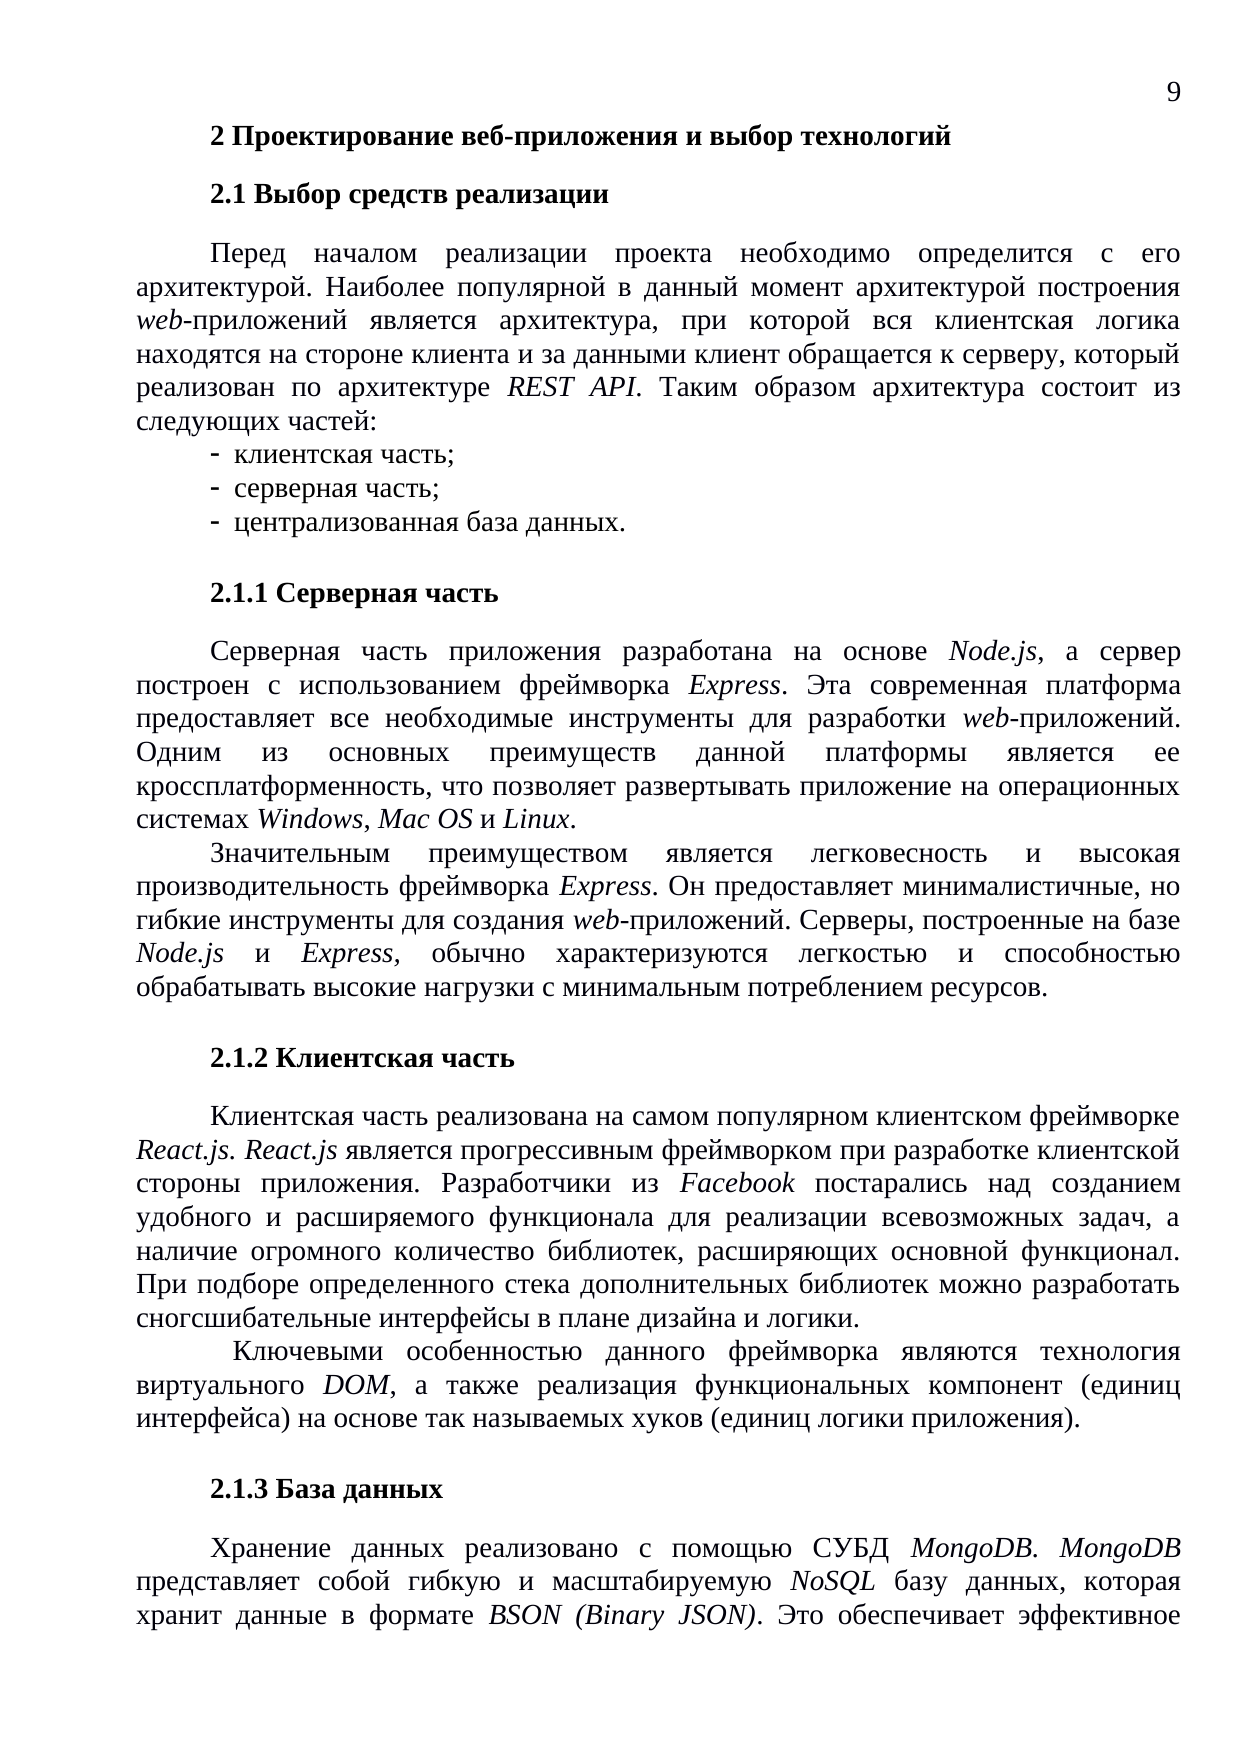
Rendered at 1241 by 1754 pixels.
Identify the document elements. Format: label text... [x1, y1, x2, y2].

subtitle 2 Проектирование веб-приложения и выбор технологий [136, 118, 1181, 152]
text 2.1.3 База данных [136, 1471, 1181, 1505]
text Значительным преимуществом является легковесность и высокая производительность фреймворка Express. Он предоставляет минималистичные, но гибкие инструменты для создания web-приложений. Серверы, построенные на базе Node.js и Express, обычно характеризуются легкостью и способностью обрабатывать высокие нагрузки с минимальным потреблением ресурсов. [136, 835, 1181, 1002]
text Серверная часть приложения разработана на основе Node.js, а сервер построен с использованием фреймворка Express. Эта современная платформа предоставляет все необходимые инструменты для разработки web-приложений. Одним из основных преимуществ данной платформы является ее кроссплатформенность, что позволяет развертывать приложение на операционных системах Windows, Mac OS и Linux. [136, 633, 1181, 835]
text 2.1.1 Серверная часть [136, 575, 1181, 608]
list серверная часть; [136, 470, 1181, 504]
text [136, 1530, 1181, 1631]
text Перед началом реализации проекта необходимо определится с его архитектурой. Наиболее популярной в данный момент архитектурой построения web-приложений является архитектура, при которой вся клиентская логика находятся на стороне клиента и за данными клиент обращается к серверу, который реализован по архитектуре REST API. Таким образом архитектура состоит из следующих частей: [136, 235, 1181, 436]
text Клиентская часть реализована на самом популярном клиентском фреймворке React.js. React.js является прогрессивным фреймворком при разработке клиентской стороны приложения. Разработчики из Facebook постарались над созданием удобного и расширяемого функционала для реализации всевозможных задач, а наличие огромного количество библиотек, расширяющих основной функционал. При подборе определенного стека дополнительных библиотек можно разработать сногсшибательные интерфейсы в плане дизайна и логики. [136, 1098, 1181, 1333]
subtitle 2.1 Выбор средств реализации [136, 177, 1181, 210]
text Ключевыми особенностью данного фреймворка являются технология виртуального DOM, а также реализация функциональных компонент (единиц интерфейса) на основе так называемых хуков (единиц логики приложения). [136, 1333, 1181, 1434]
list клиентская часть; [136, 436, 1181, 470]
list централизованная база данных. [136, 504, 1181, 537]
text 2.1.2 Клиентская часть [136, 1040, 1181, 1073]
